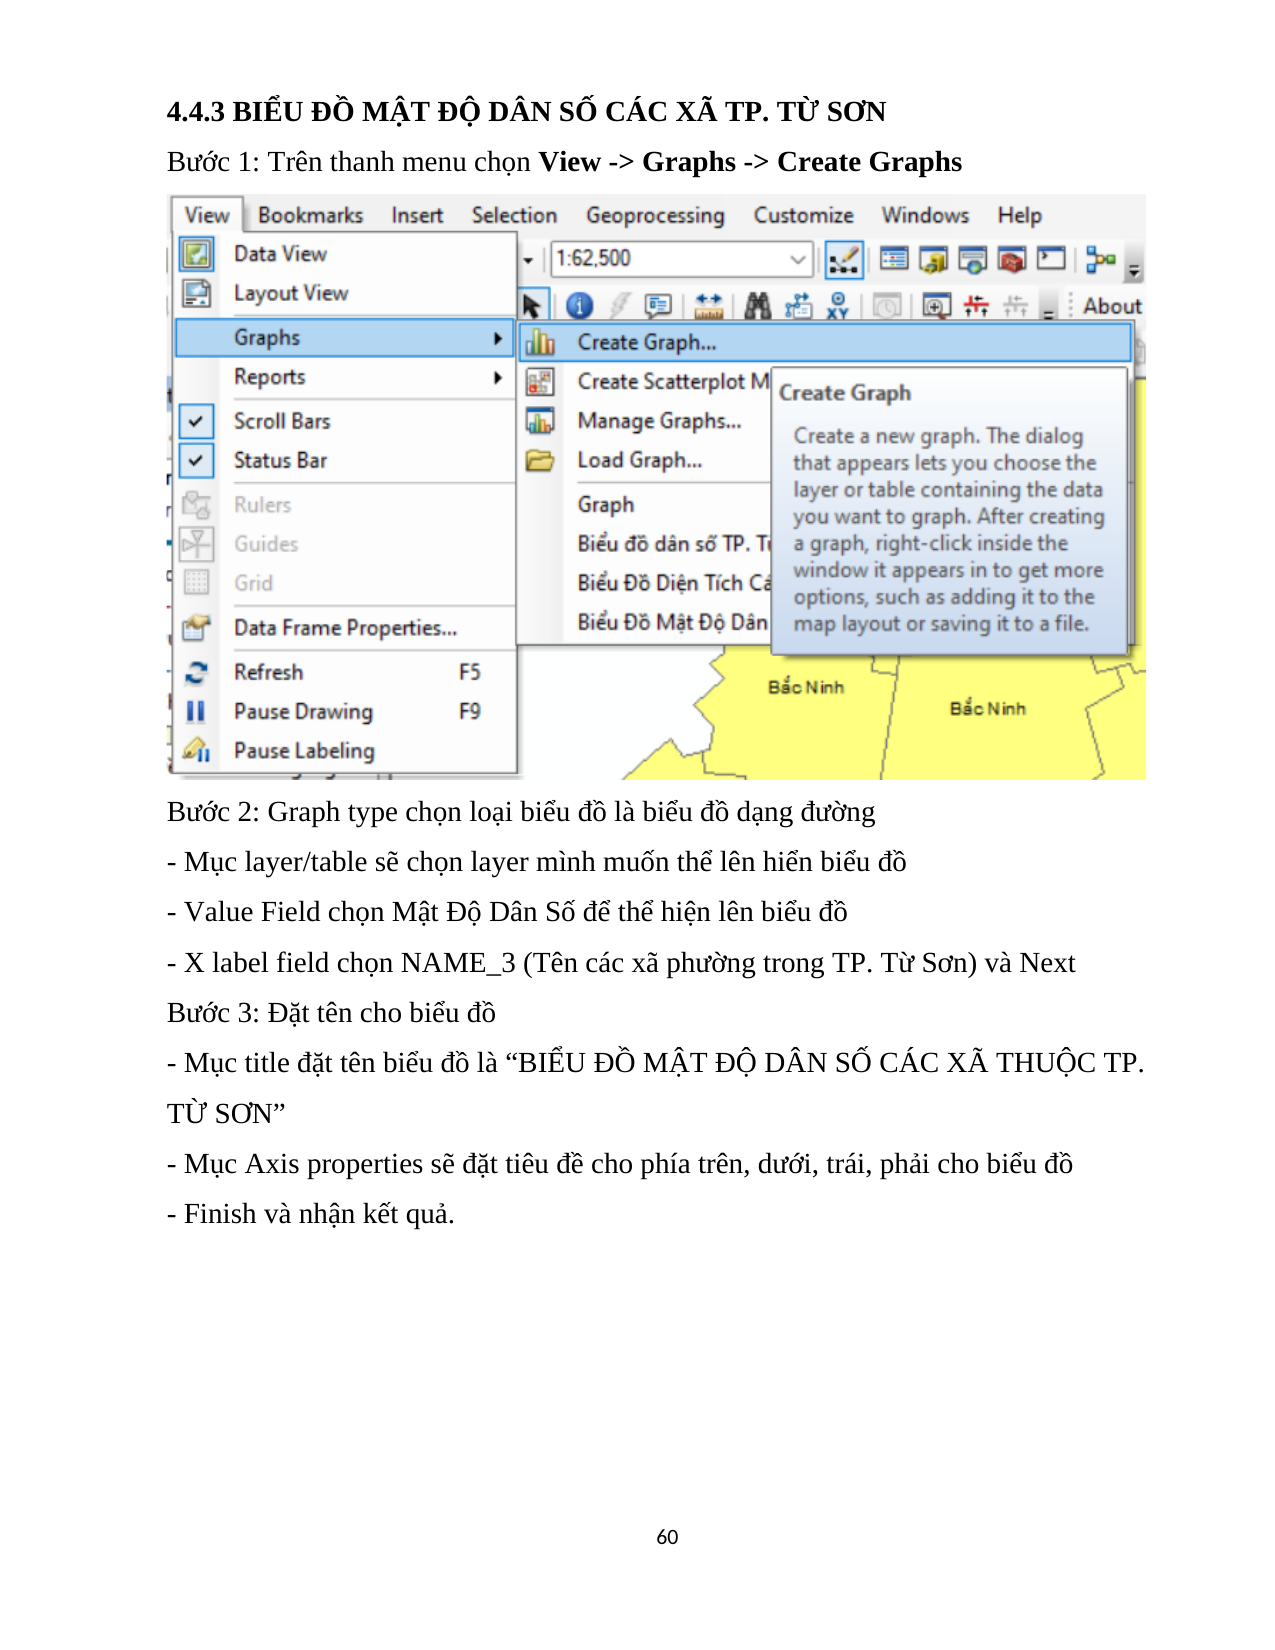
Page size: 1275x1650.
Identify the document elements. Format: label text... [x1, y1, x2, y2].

text - Mục title đặt tên biểu đồ là “BIỂU ĐỒ MẬT ĐỘ DÂN SỐ CÁC XÃ THUỘC TP. TỪ SƠN” [167, 1046, 1157, 1129]
text - Finish và nhận kết quả. [167, 1196, 1157, 1230]
text - Mục Axis properties sẽ đặt tiêu đề cho phía trên, dưới, trái, phải cho biểu đồ [167, 1146, 1157, 1180]
text - Value Field chọn Mật Độ Dân Số để thể hiện lên biểu đồ [167, 894, 1157, 928]
text - X label field chọn NAME_3 (Tên các xã phường trong TP. Từ Sơn) và Next [167, 945, 1157, 978]
text Bước 1: Trên thanh menu chọn View -> Graphs -> Create Graphs [167, 144, 1157, 178]
picture [166, 194, 1147, 780]
text Bước 2: Graph type chọn loại biểu đồ là biểu đồ dạng đường [167, 794, 1157, 827]
text Bước 3: Đặt tên cho biểu đồ [167, 995, 1157, 1029]
text 4.4.3 BIỂU ĐỒ MẬT ĐỘ DÂN SỐ CÁC XÃ TP. TỪ SƠN [167, 94, 1157, 127]
text - Mục layer/table sẽ chọn layer mình muốn thể lên hiển biểu đồ [167, 844, 1157, 878]
